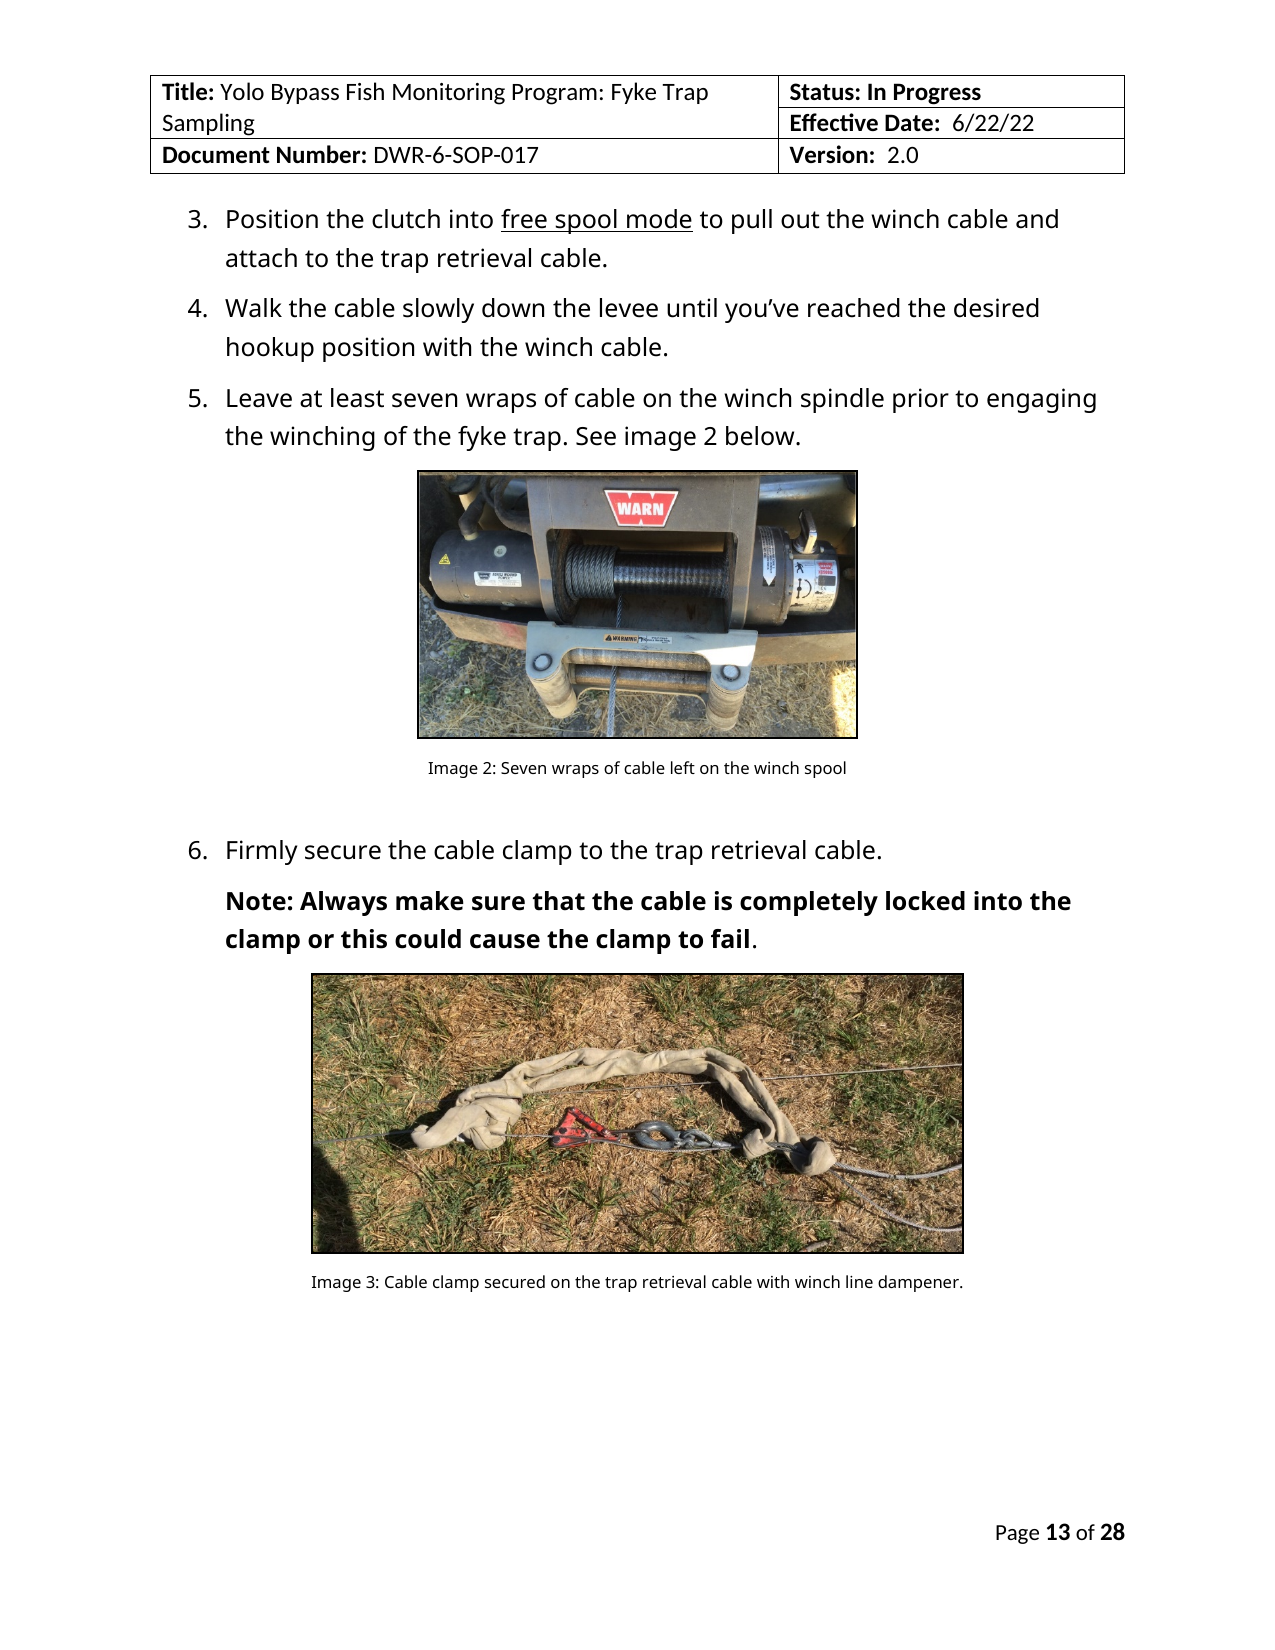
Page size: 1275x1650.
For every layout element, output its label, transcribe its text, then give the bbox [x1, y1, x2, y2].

title Walk the cable slowly down the levee until you’ve reached the desired hookup position with the winch cable. [187, 291, 1125, 364]
title Image 2: Seven wraps of cable left on the winch spool [150, 756, 1125, 779]
title Note: Always make sure that the cable is completely locked into the clamp or this could cause the clamp to fail. [225, 884, 1125, 956]
title Image 3: Cable clamp secured on the trap retrieval cable with winch line dampener. [150, 1271, 1125, 1294]
title Firmly secure the cable clamp to the trap retrieval cable. [187, 833, 1125, 867]
title Position the clutch into free spool mode to pull out the winch cable and attach to the trap retrieval cable. [187, 202, 1125, 274]
picture [419, 472, 856, 737]
title Leave at least seven wraps of cable on the winch spindle prior to engaging the winching of the fyke trap. See image 2 below. [187, 381, 1125, 453]
picture [313, 975, 962, 1252]
